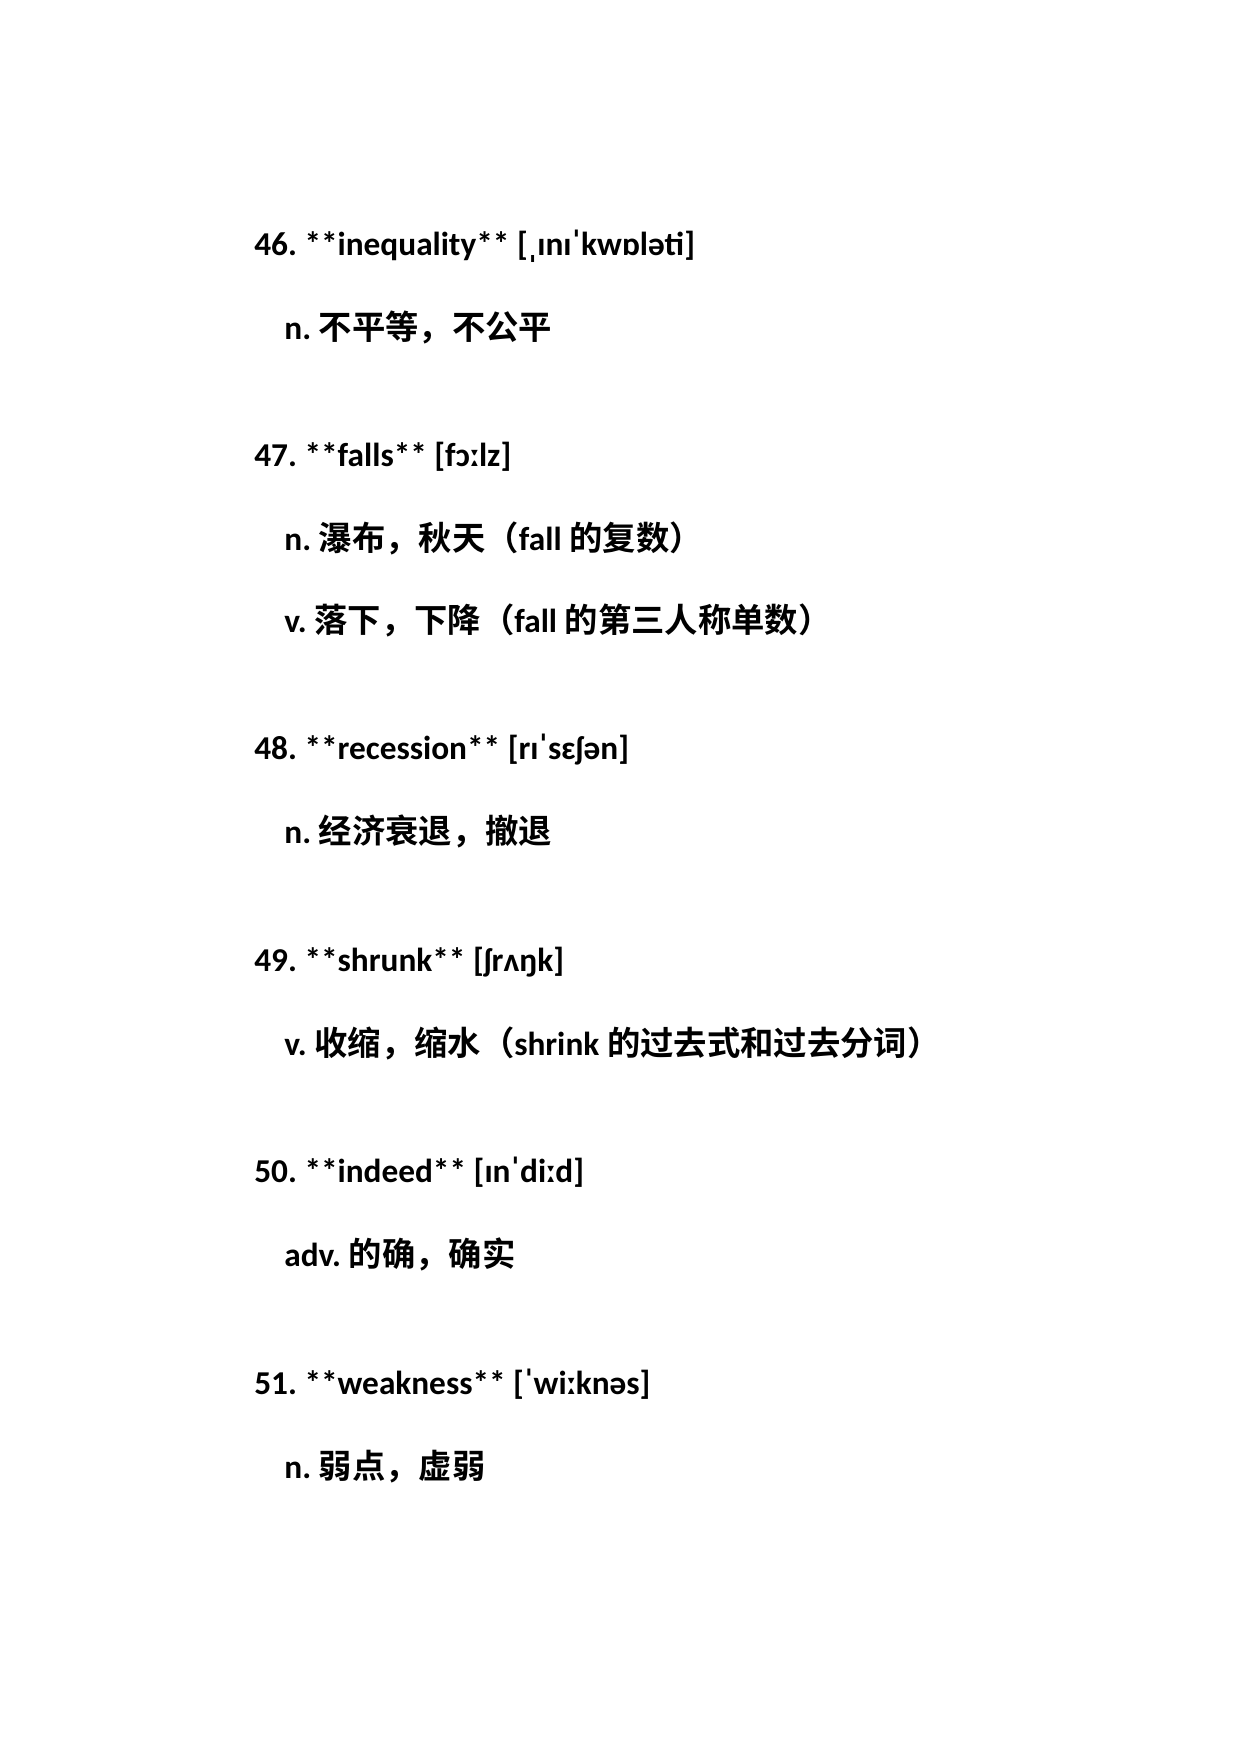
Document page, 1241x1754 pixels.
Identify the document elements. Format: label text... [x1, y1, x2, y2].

list n. 不平等，不公平 [187, 292, 1053, 357]
list v. 收缩，缩水（shrink 的过去式和过去分词） [187, 1008, 1053, 1073]
list adv. 的确，确实 [187, 1220, 1053, 1285]
list 47. **falls** [fɔːlz] [187, 422, 1053, 487]
list n. 经济衰退，撤退 [187, 797, 1053, 862]
list n. 瀑布，秋天（fall 的复数） [187, 504, 1053, 569]
list n. 弱点，虚弱 [187, 1431, 1053, 1496]
list 51. **weakness** [ˈwiːknəs] [187, 1350, 1053, 1415]
list 46. **inequality** [ˌɪnɪˈkwɒləti] [187, 211, 1053, 276]
list 50. **indeed** [ɪnˈdiːd] [187, 1138, 1053, 1203]
list v. 落下，下降（fall 的第三人称单数） [187, 585, 1053, 650]
list 48. **recession** [rɪˈsɛʃən] [187, 715, 1053, 780]
list 49. **shrunk** [ʃrʌŋk] [187, 927, 1053, 992]
